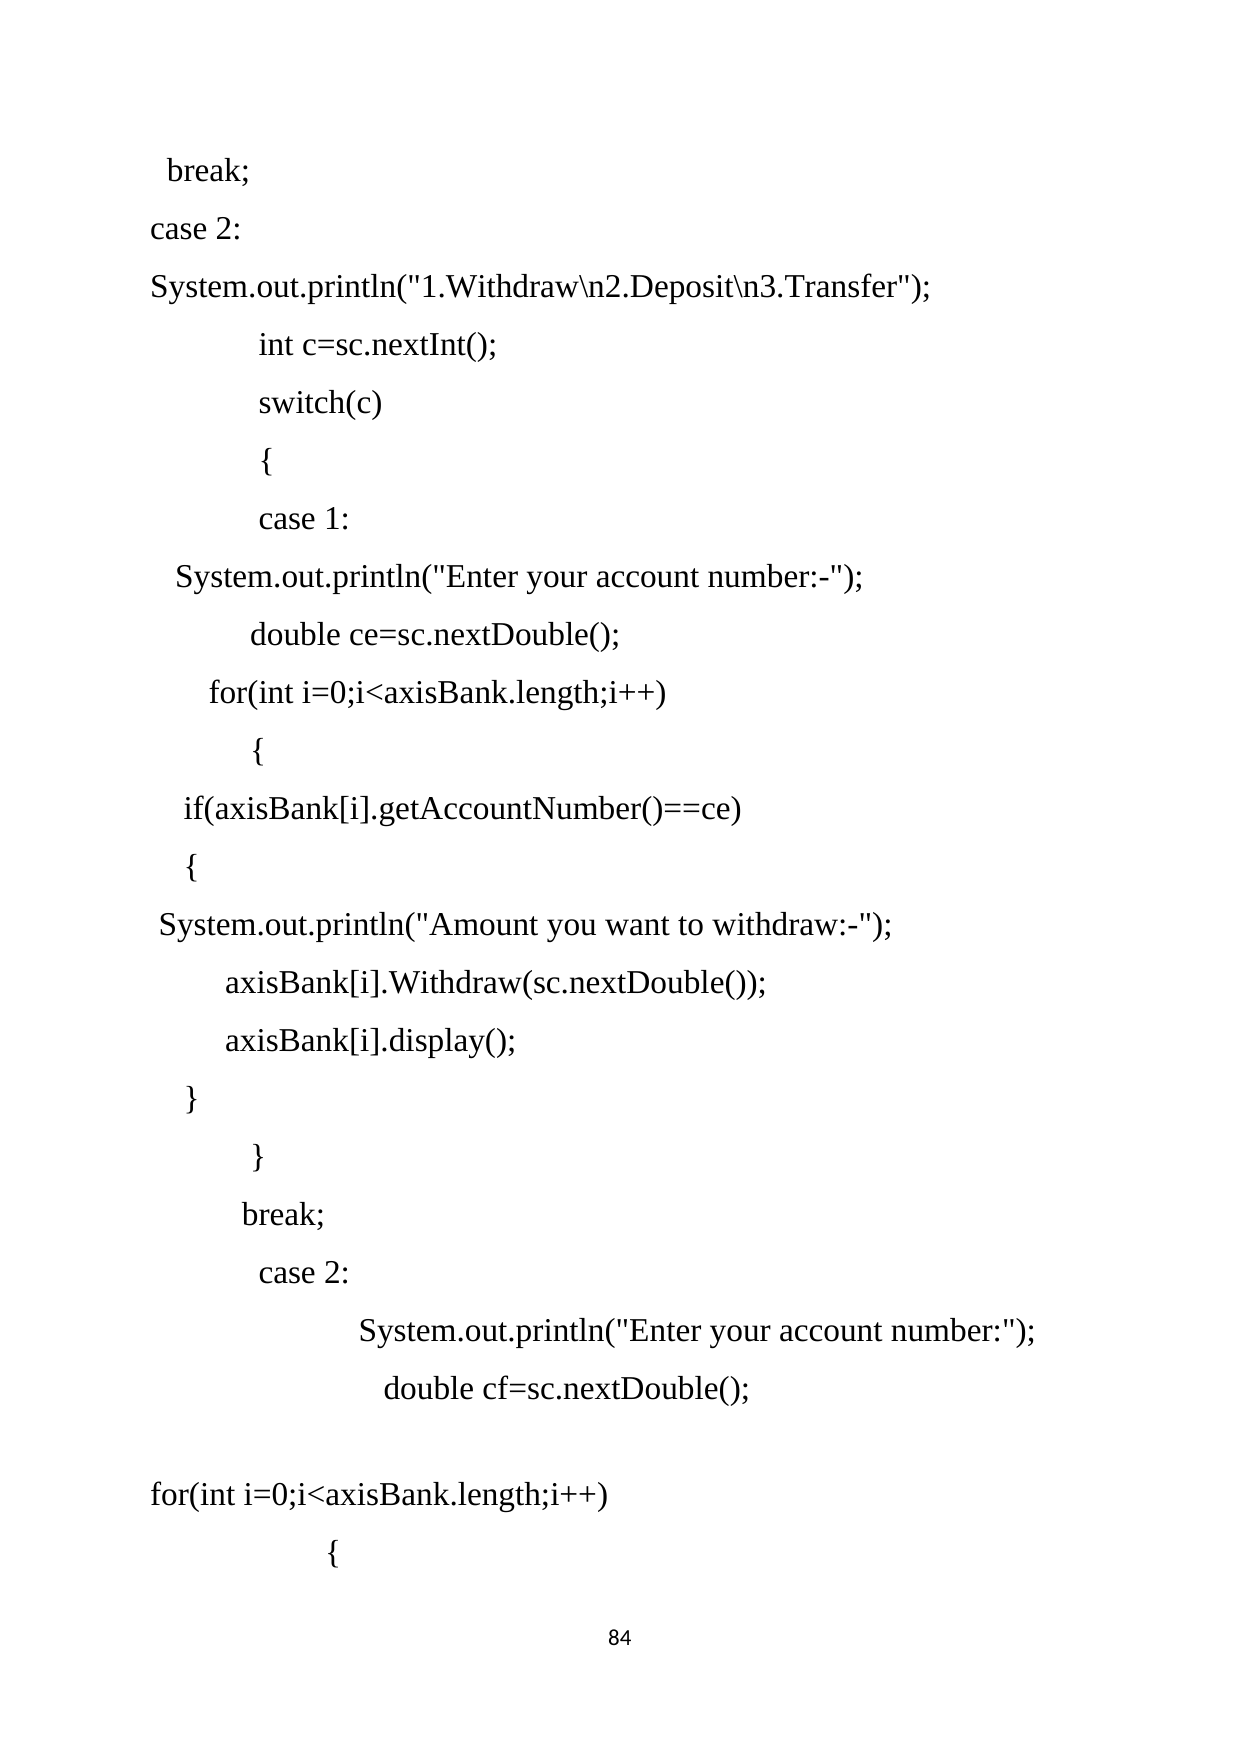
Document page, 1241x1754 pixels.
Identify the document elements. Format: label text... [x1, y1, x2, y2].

text case 1: [150, 498, 1090, 536]
text System.out.println("Enter your account number:"); [150, 1310, 1090, 1349]
text break; [150, 1194, 1090, 1233]
text int c=sc.nextInt(); [150, 324, 1090, 362]
text if(axisBank[i].getAccountNumber()==ce) [150, 788, 1090, 827]
text } [150, 1136, 1090, 1175]
text axisBank[i].Withdraw(sc.nextDouble()); [150, 962, 1090, 1001]
text double cf=sc.nextDouble(); [150, 1368, 1090, 1407]
text for(int i=0;i<axisBank.length;i++) [150, 1474, 1090, 1512]
text { [150, 846, 1090, 884]
text System.out.println("Enter your account number:-"); [150, 556, 1090, 594]
text { [150, 440, 1090, 478]
text System.out.println("1.Withdraw\n2.Deposit\n3.Transfer"); [150, 266, 1090, 304]
text } [150, 1078, 1090, 1117]
text for(int i=0;i<axisBank.length;i++) [150, 672, 1090, 711]
text case 2: [150, 1252, 1090, 1291]
text switch(c) [150, 382, 1090, 420]
text break; [150, 150, 1090, 188]
text case 2: [150, 208, 1090, 246]
text { [150, 1532, 1090, 1571]
text axisBank[i].display(); [150, 1020, 1090, 1059]
text double ce=sc.nextDouble(); [150, 614, 1090, 652]
text { [150, 730, 1090, 768]
text System.out.println("Amount you want to withdraw:-"); [150, 904, 1090, 943]
